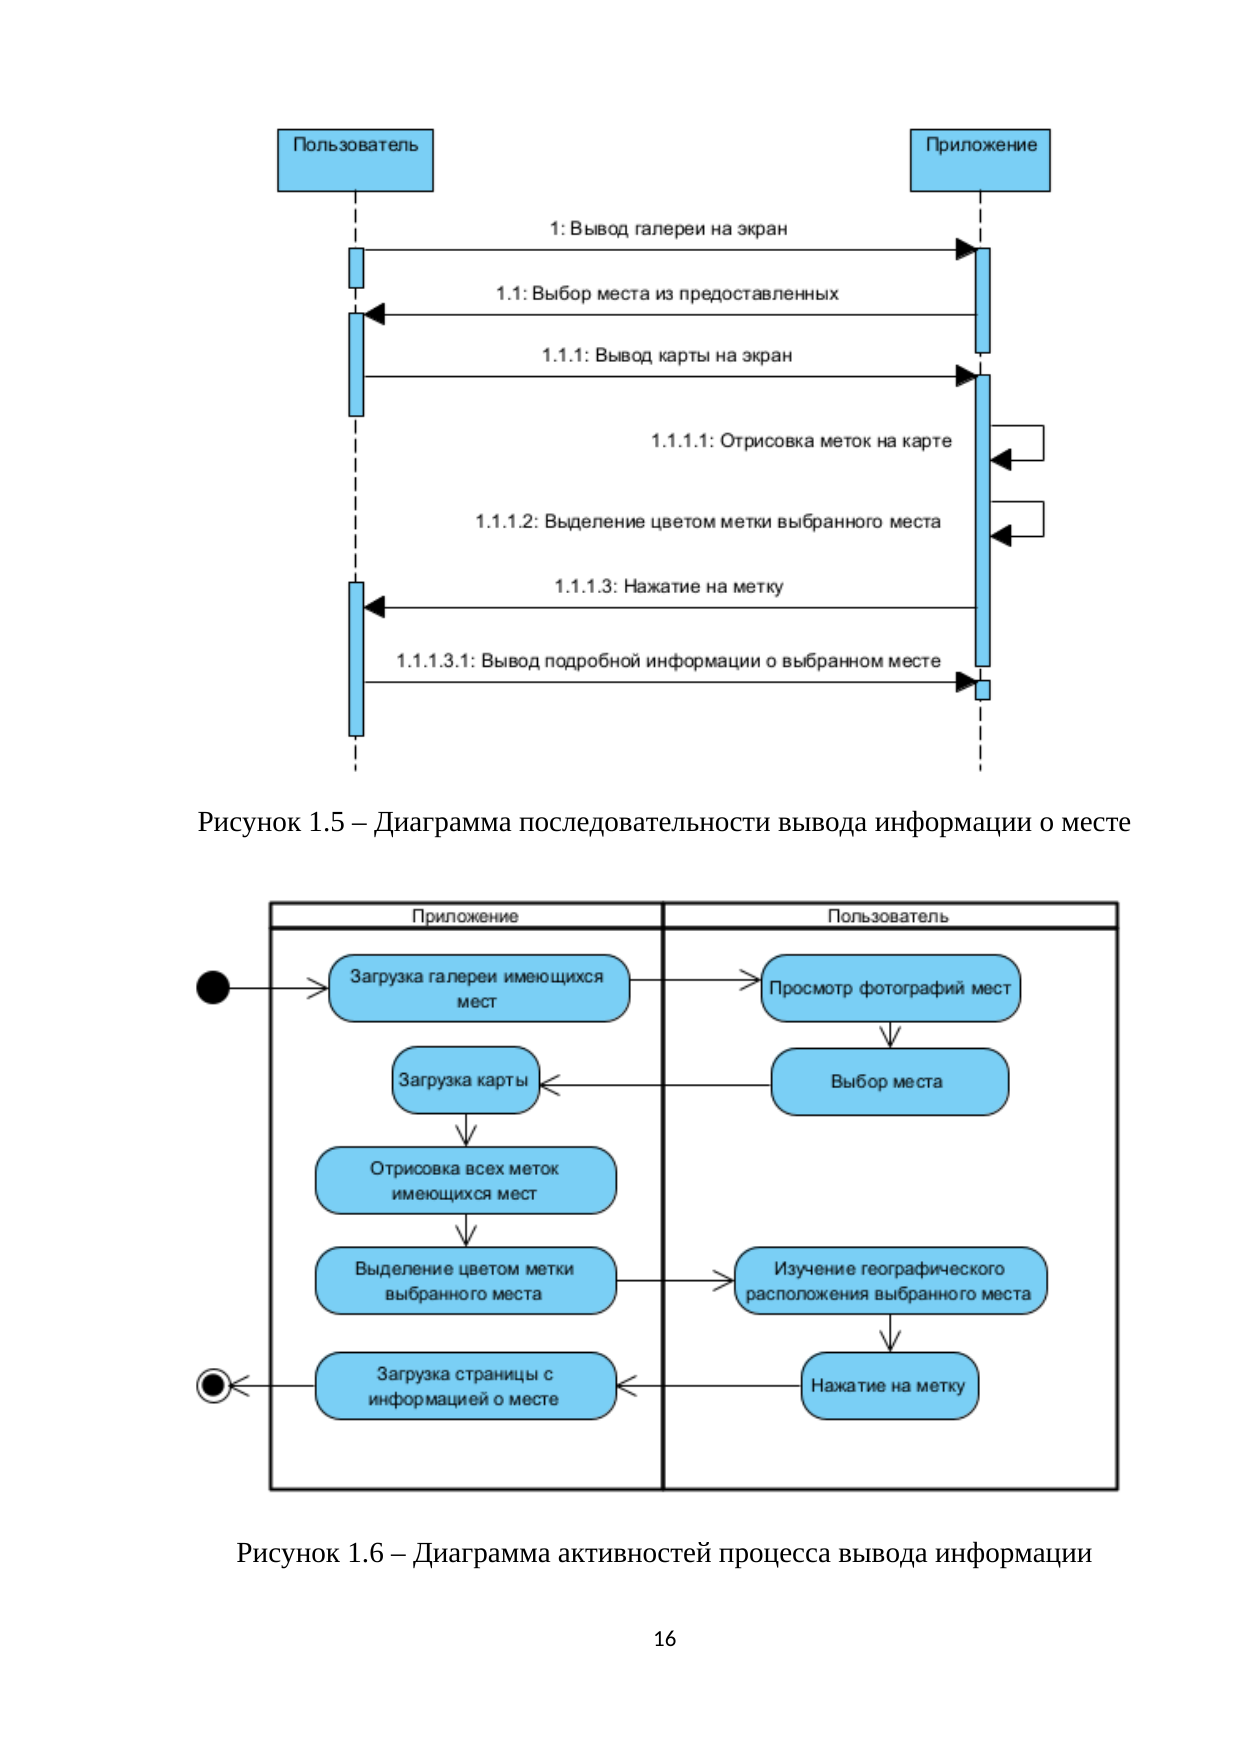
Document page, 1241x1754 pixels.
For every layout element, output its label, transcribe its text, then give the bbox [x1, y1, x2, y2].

picture [177, 888, 1151, 1521]
picture [257, 118, 1072, 791]
text Рисунок 1.5 – Диаграмма последовательности вывода информации о месте [177, 804, 1152, 838]
text Рисунок 1.6 – Диаграмма активностей процесса вывода информации [177, 1535, 1152, 1568]
